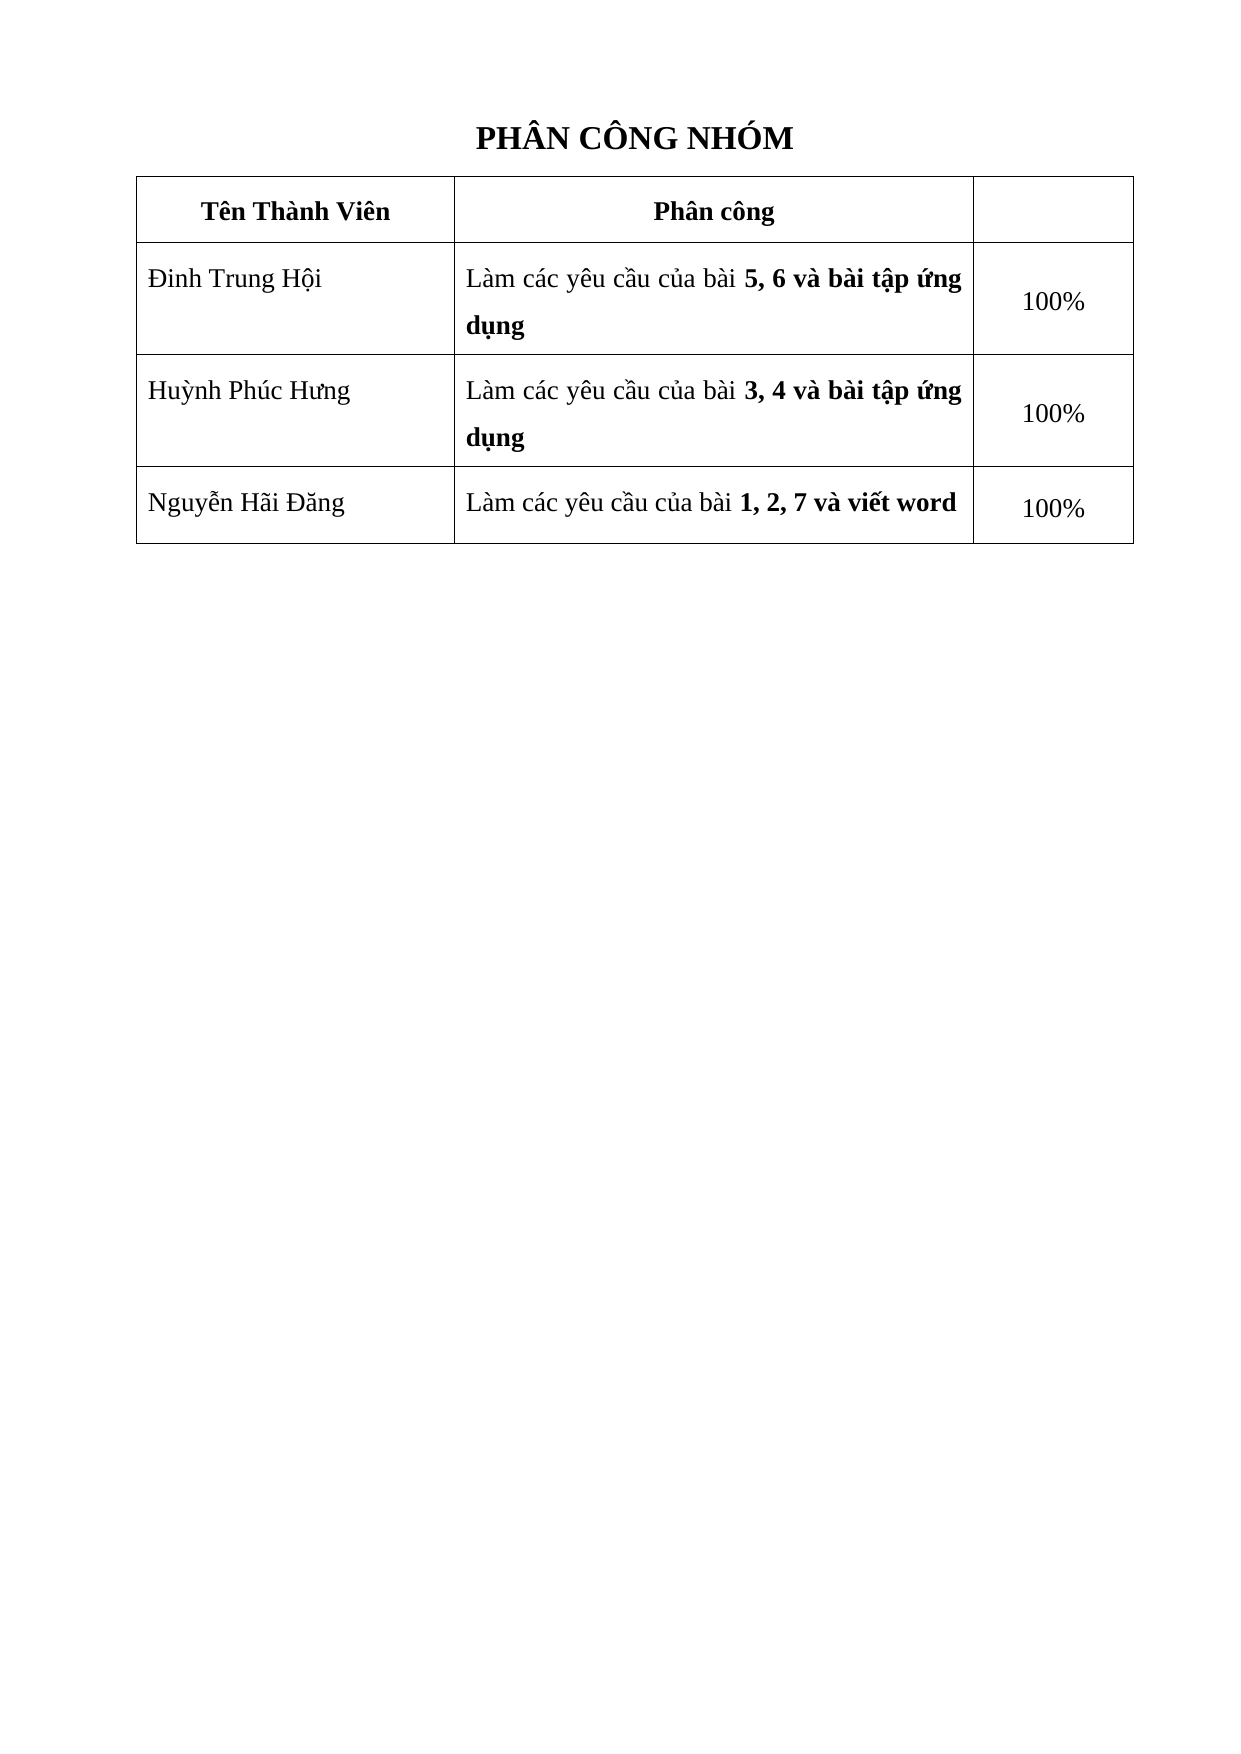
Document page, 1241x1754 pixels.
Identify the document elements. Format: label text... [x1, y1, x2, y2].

table_cell Nguyễn Hãi Đăng [137, 467, 454, 543]
table_cell Làm các yêu cầu của bài 3, 4 và bài tập ứng dụng [455, 355, 973, 466]
table_header Tên Thành Viên [137, 177, 454, 242]
table_header [974, 177, 1133, 242]
table_cell Đinh Trung Hội [137, 243, 454, 354]
table_cell 100% [974, 467, 1133, 543]
text PHÂN CÔNG NHÓM [148, 118, 1122, 156]
table_cell 100% [974, 355, 1133, 466]
table_header Phân công [455, 177, 973, 242]
table_cell Làm các yêu cầu của bài 1, 2, 7 và viết word [455, 467, 973, 543]
table_cell Huỳnh Phúc Hưng [137, 355, 454, 466]
table_cell Làm các yêu cầu của bài 5, 6 và bài tập ứng dụng [455, 243, 973, 354]
table_cell 100% [974, 243, 1133, 354]
